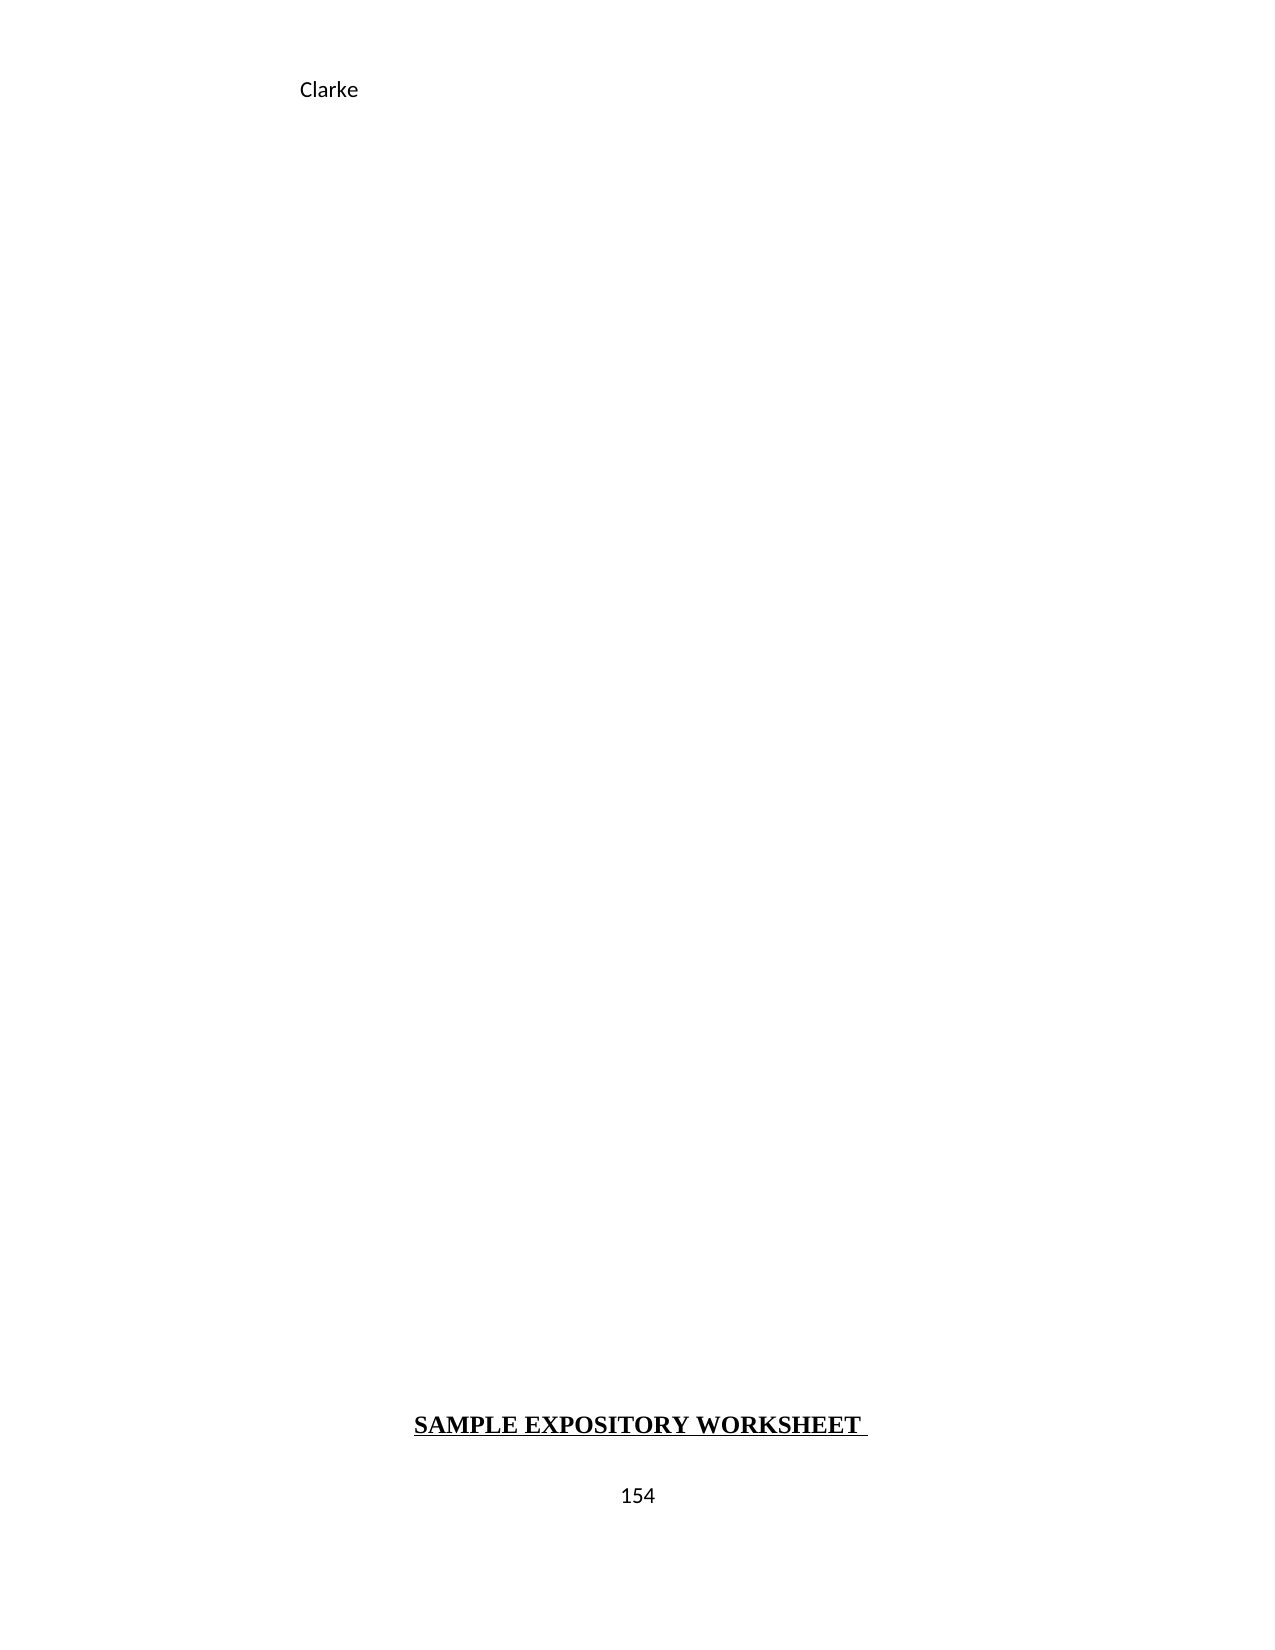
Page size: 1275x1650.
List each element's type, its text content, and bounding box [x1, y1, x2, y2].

text SAMPLE EXPOSITORY WORKSHEET [150, 1410, 1125, 1439]
